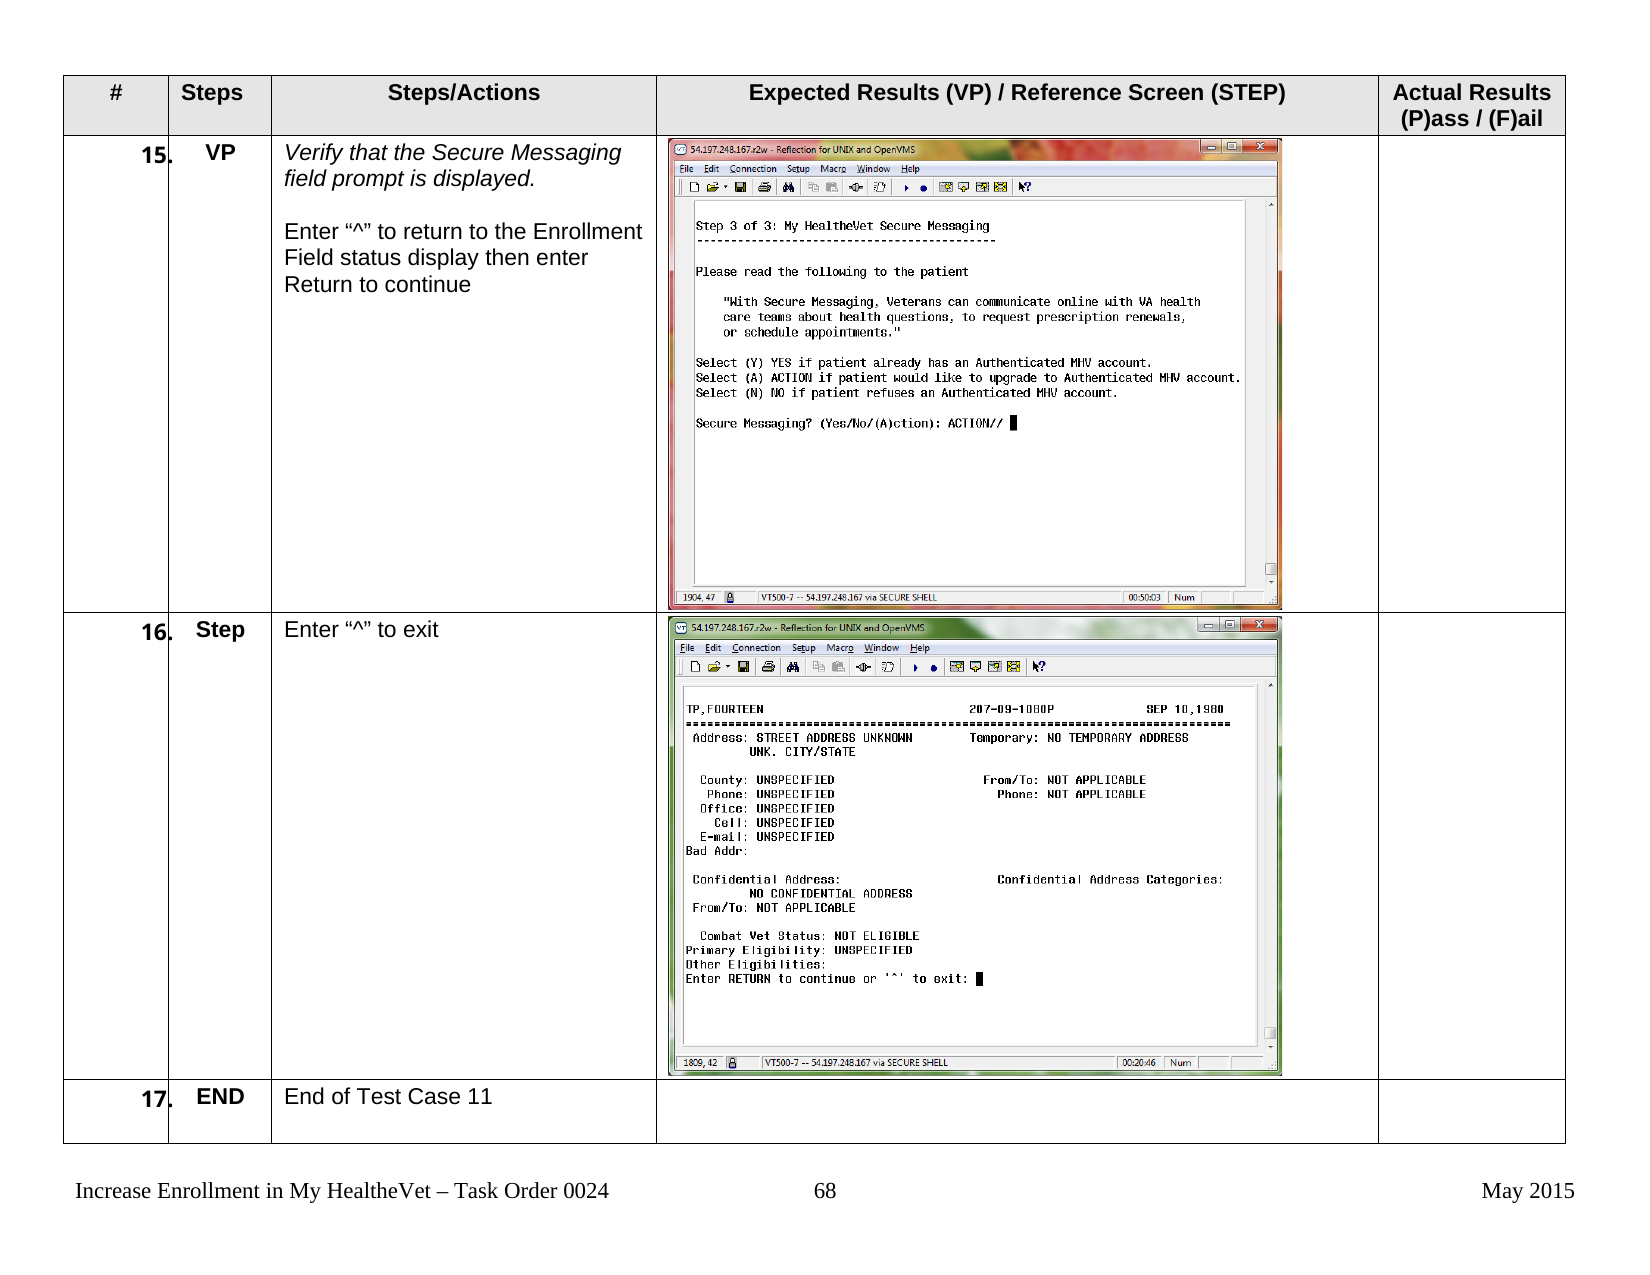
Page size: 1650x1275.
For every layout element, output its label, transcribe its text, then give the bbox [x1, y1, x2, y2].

picture [668, 616, 1283, 1076]
table_cell END [169, 1080, 271, 1143]
table_header Actual Results (P)ass / (F)ail [1379, 76, 1565, 135]
table_cell [657, 136, 1378, 612]
table_cell [657, 1080, 1378, 1143]
table_cell [64, 136, 168, 612]
table_header Expected Results (VP) / Reference Screen (STEP) [657, 76, 1378, 135]
table_cell End of Test Case 11 [272, 1080, 656, 1143]
table_header Steps [169, 76, 271, 135]
table_cell [64, 613, 168, 1078]
table_cell Verify that the Secure Messaging field prompt is displayed. Enter “^” to return to the Enrollment Field status display then enter Return to continue [272, 136, 656, 612]
table_cell Step [169, 613, 271, 1078]
picture [668, 138, 1283, 610]
table_cell [1379, 136, 1565, 612]
table_cell [64, 1080, 168, 1143]
table_header Steps/Actions [272, 76, 656, 135]
table_header # [64, 76, 168, 135]
table_cell [1379, 1080, 1565, 1143]
table_cell Enter “^” to exit [272, 613, 656, 1078]
table_cell [1379, 613, 1565, 1078]
table_cell [657, 613, 1378, 1078]
table_cell VP [169, 136, 271, 612]
